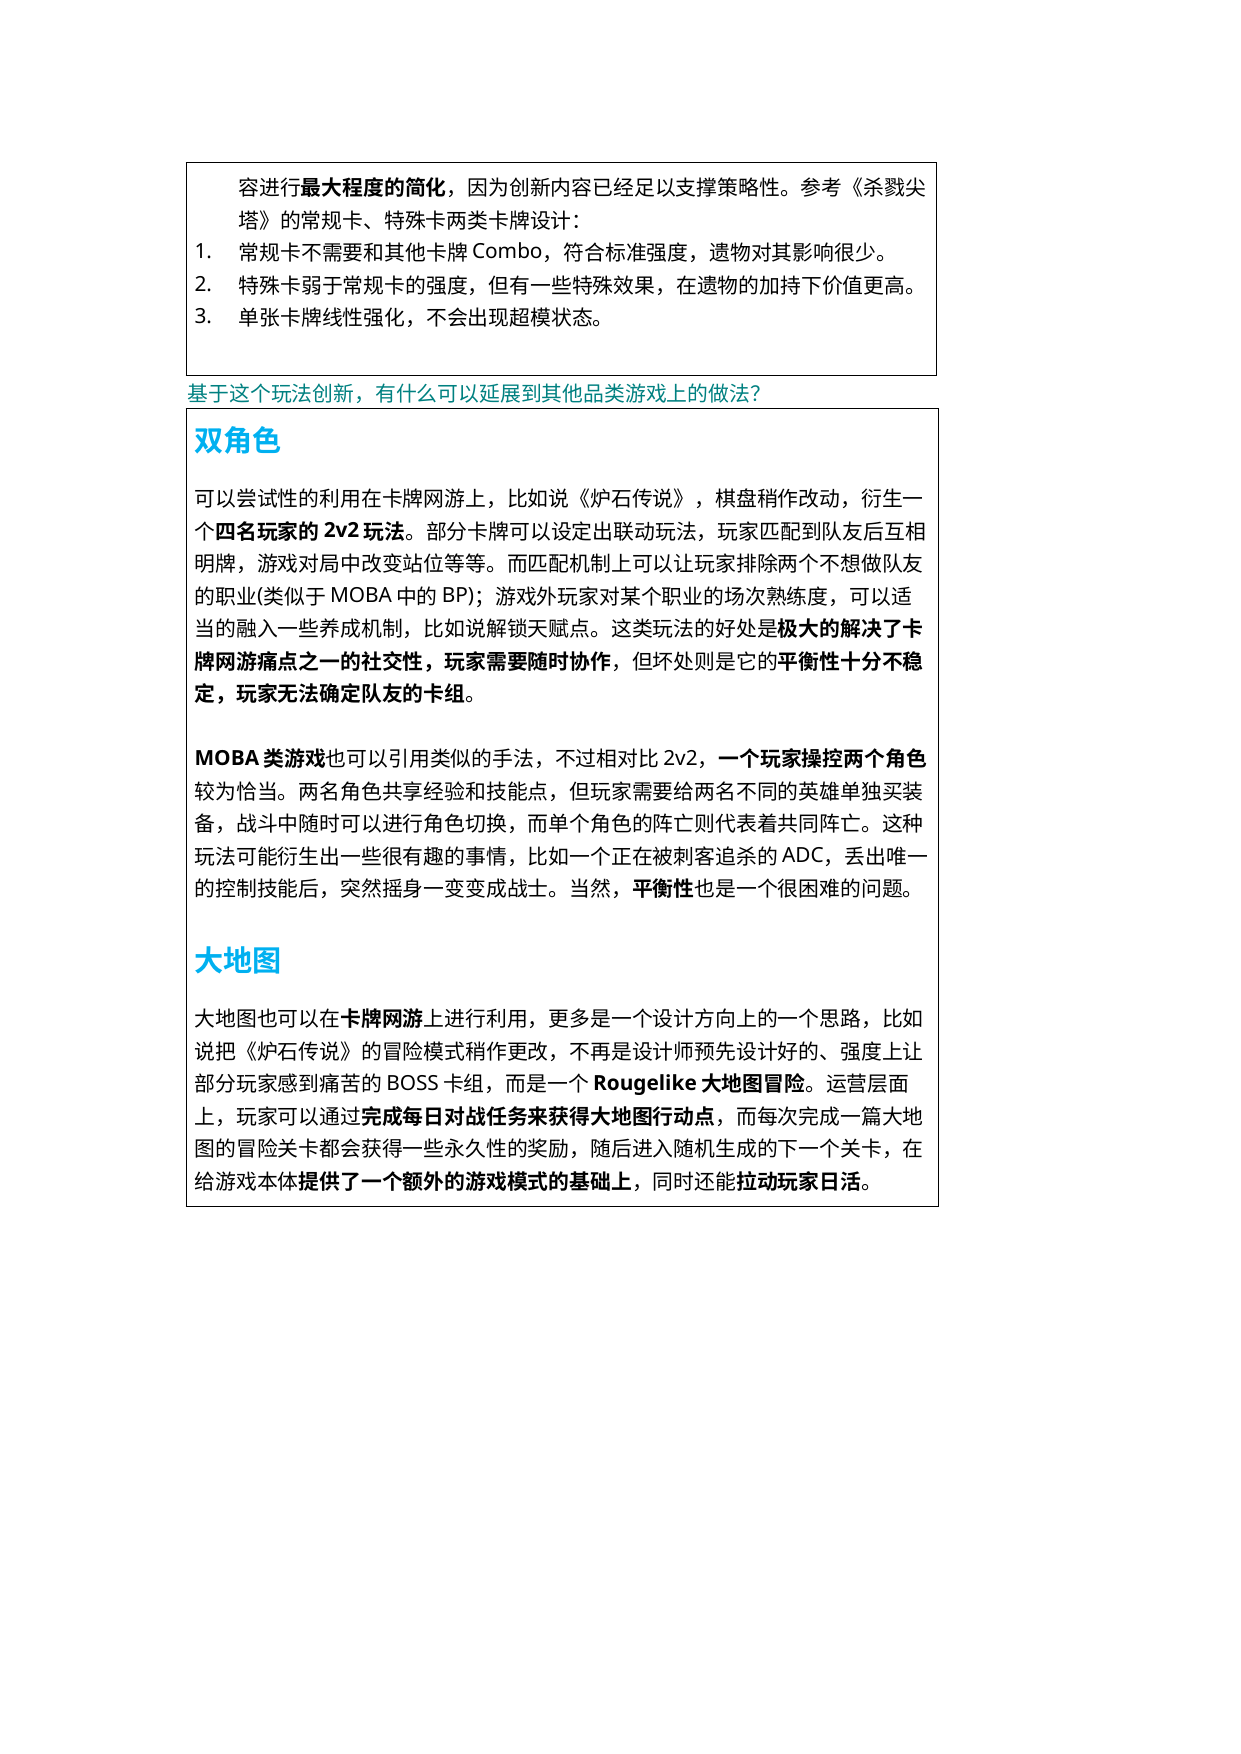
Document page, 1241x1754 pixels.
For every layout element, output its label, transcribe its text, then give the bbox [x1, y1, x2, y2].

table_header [187, 163, 936, 375]
text 基于这个玩法创新，有什么可以延展到其他品类游戏上的做法？ [187, 376, 1053, 408]
table_header 双角色 可以尝试性的利用在卡牌网游上，比如说《炉石传说》，棋盘稍作改动，衍生一个四名玩家的2v2玩法。部分卡牌可以设定出联动玩法，玩家匹配到队友后互相明牌，游戏对局中改变站位等等。而匹配机制上可以让玩家排除两个不想做队友的职业(类似于MOBA中的BP)；游戏外玩家对某个职业的场次熟练度，可以适当的融入一些养成机制，比如说解锁天赋点。这类玩法的好处是极大的解决了卡牌网游痛点之一的社交性，玩家需要随时协作，但坏处则是它的平衡性十分不稳定，玩家无法确定队友的卡组。 MOBA类游戏也可以引用类似的手法，不过相对比2v2，一个玩家操控两个角色较为恰当。两名角色共享经验和技能点，但玩家需要给两名不同的英雄单独买装备，战斗中随时可以进行角色切换，而单个角色的阵亡则代表着共同阵亡。这种玩法可能衍生出一些很有趣的事情，比如一个正在被刺客追杀的ADC，丢出唯一的控制技能后，突然摇身一变变成战士。当然，平衡性也是一个很困难的问题。 大地图 大地图也可以在卡牌网游上进行利用，更多是一个设计方向上的一个思路，比如说把《炉石传说》的冒险模式稍作更改，不再是设计师预先设计好的、强度上让部分玩家感到痛苦的BOSS卡组，而是一个Rougelike大地图冒险。运营层面上，玩家可以通过完成每日对战任务来获得大地图行动点，而每次完成一篇大地图的冒险关卡都会获得一些永久性的奖励，随后进入随机生成的下一个关卡，在给游戏本体提供了一个额外的游戏模式的基础上，同时还能拉动玩家日活。 [187, 409, 938, 1206]
